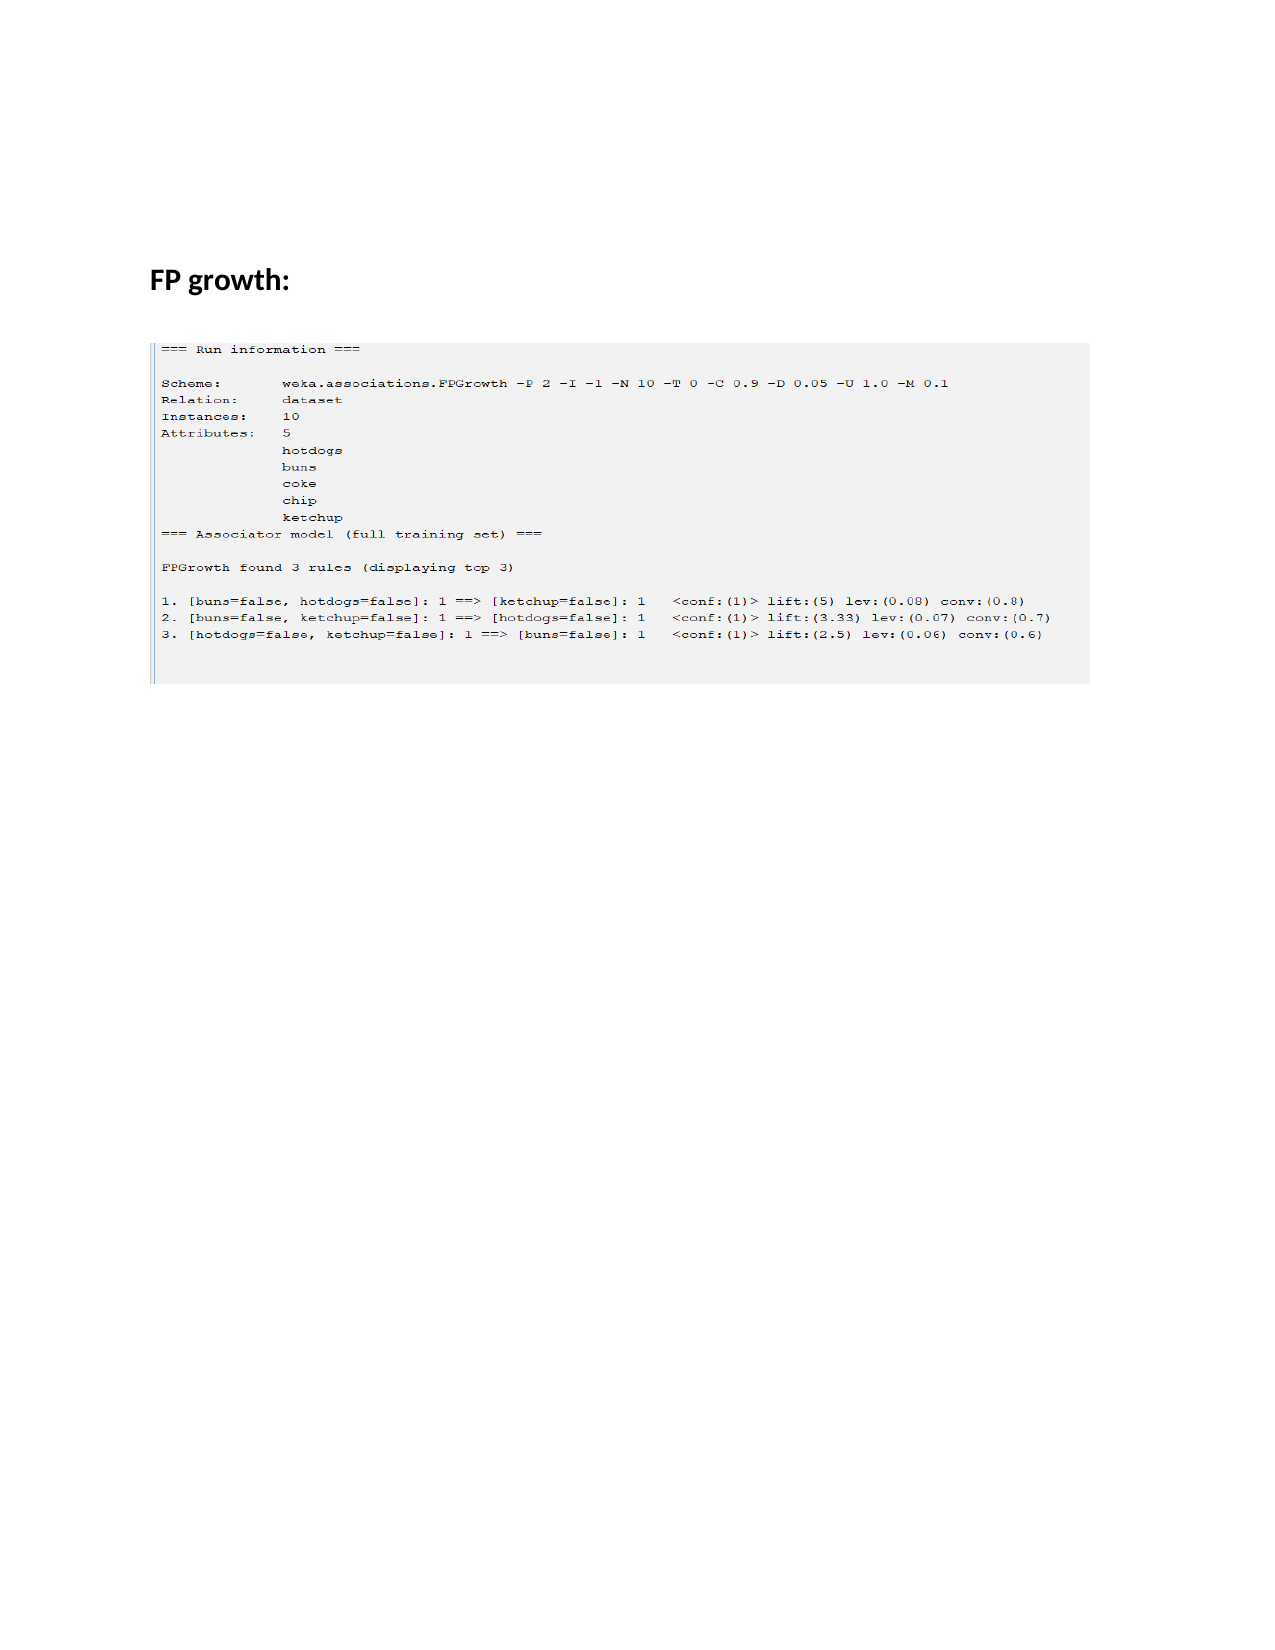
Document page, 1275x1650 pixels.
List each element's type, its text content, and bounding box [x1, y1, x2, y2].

picture [150, 343, 1090, 684]
text FP growth: [150, 259, 1125, 298]
